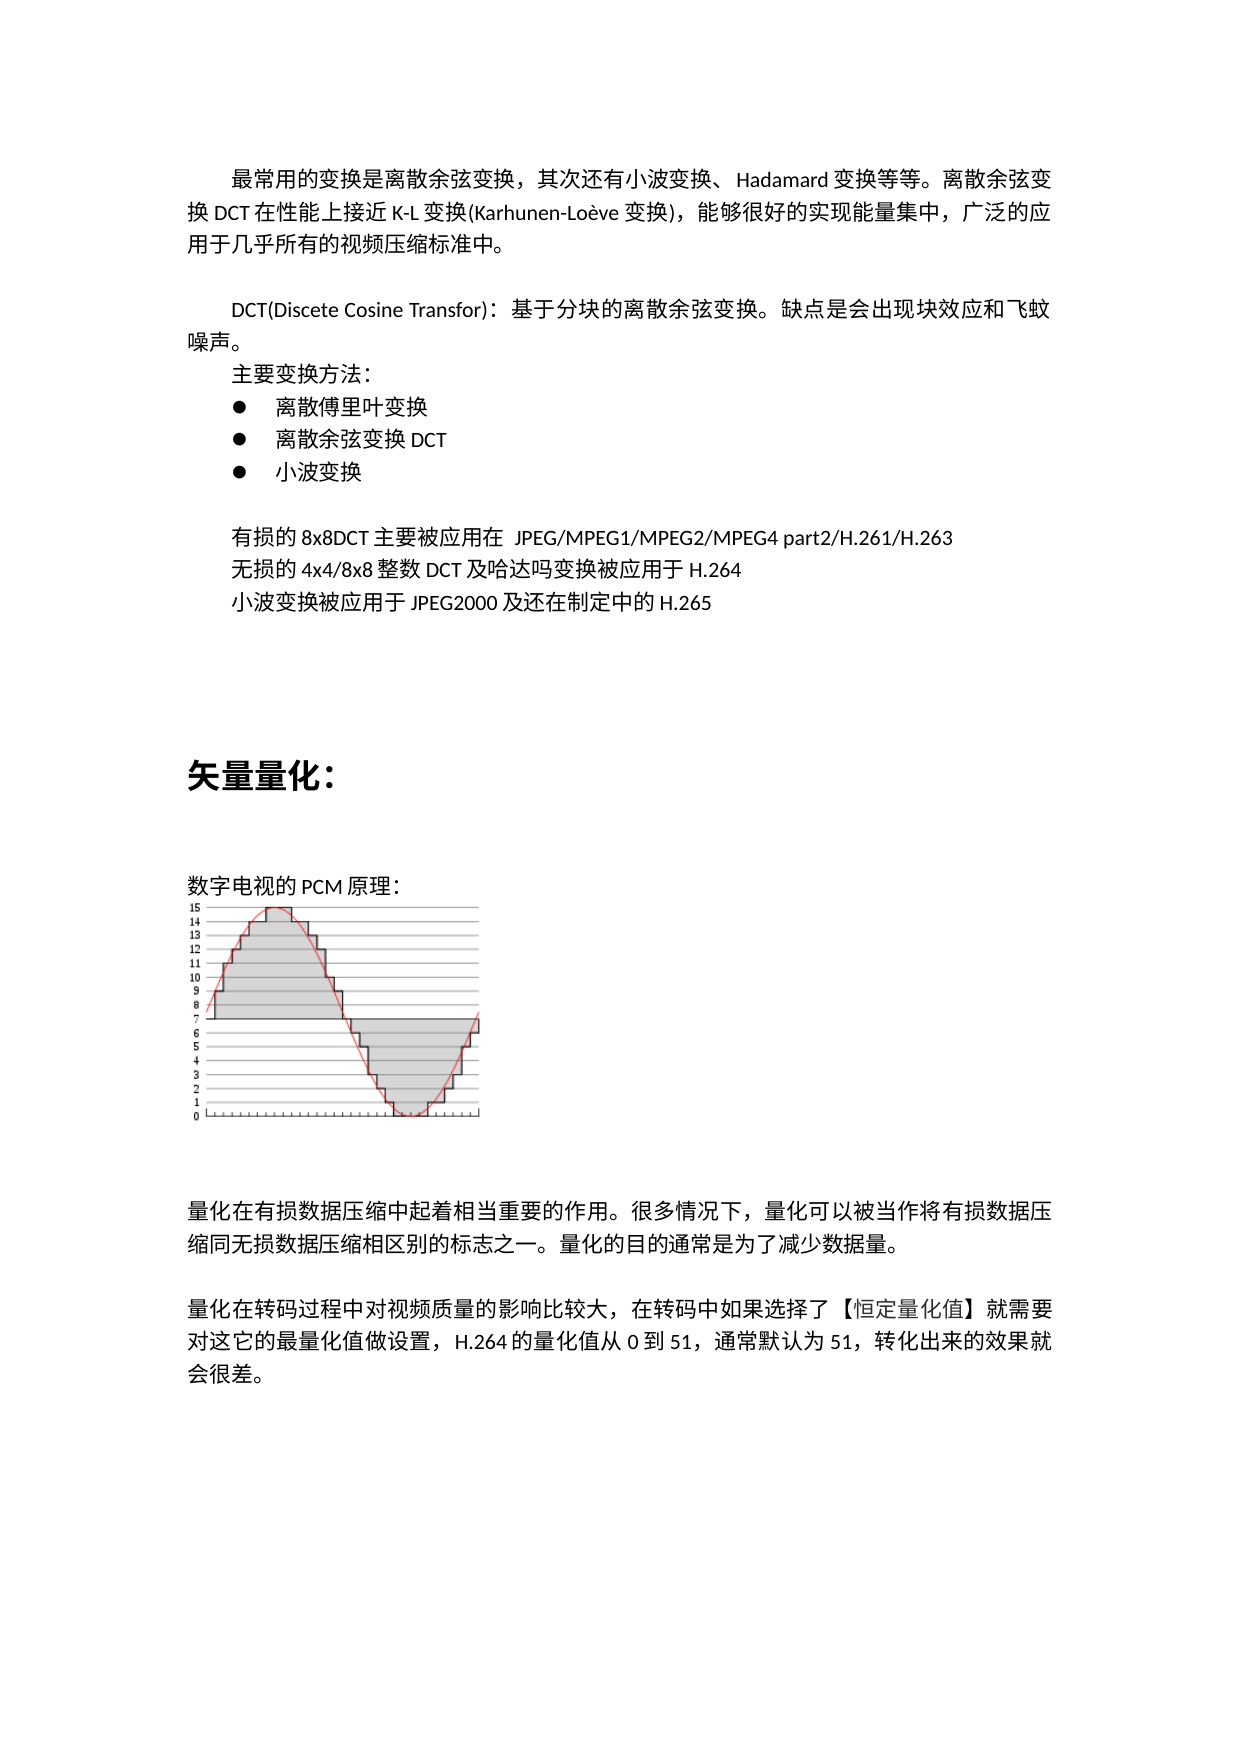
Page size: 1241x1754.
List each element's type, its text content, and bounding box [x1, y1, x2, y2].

text 数字电视的PCM原理： [187, 869, 1053, 901]
text 主要变换方法： [187, 357, 1053, 389]
text 有损的8x8DCT主要被应用在 JPEG/MPEG1/MPEG2/MPEG4 part2/H.261/H.263 [231, 519, 1053, 552]
text 小波变换被应用于JPEG2000及还在制定中的H.265 [231, 584, 1053, 617]
list 离散傅里叶变换 [231, 389, 1053, 422]
list 小波变换 [231, 454, 1053, 487]
text 最常用的变换是离散余弦变换，其次还有小波变换、Hadamard变换等等。离散余弦变换DCT在性能上接近K-L变换(Karhunen-Loève 变换)，能够很好的实现能量集中，广泛的应用于几乎所有的视频压缩标准中。 [187, 162, 1053, 259]
picture [187, 901, 483, 1124]
list 离散余弦变换DCT [231, 422, 1053, 454]
subtitle 矢量量化： [187, 742, 1053, 807]
text DCT(Discete Cosine Transfor)：基于分块的离散余弦变换。缺点是会出现块效应和飞蚊噪声。 [187, 292, 1053, 357]
text 量化在有损数据压缩中起着相当重要的作用。很多情况下，量化可以被当作将有损数据压缩同无损数据压缩相区别的标志之一。量化的目的通常是为了减少数据量。 [187, 1194, 1053, 1259]
text 量化在转码过程中对视频质量的影响比较大，在转码中如果选择了【恒定量化值】就需要对这它的最量化值做设置，H.264的量化值从0到51，通常默认为51，转化出来的效果就会很差。 [187, 1291, 1053, 1389]
text 无损的4x4/8x8整数DCT及哈达吗变换被应用于H.264 [231, 552, 1053, 584]
